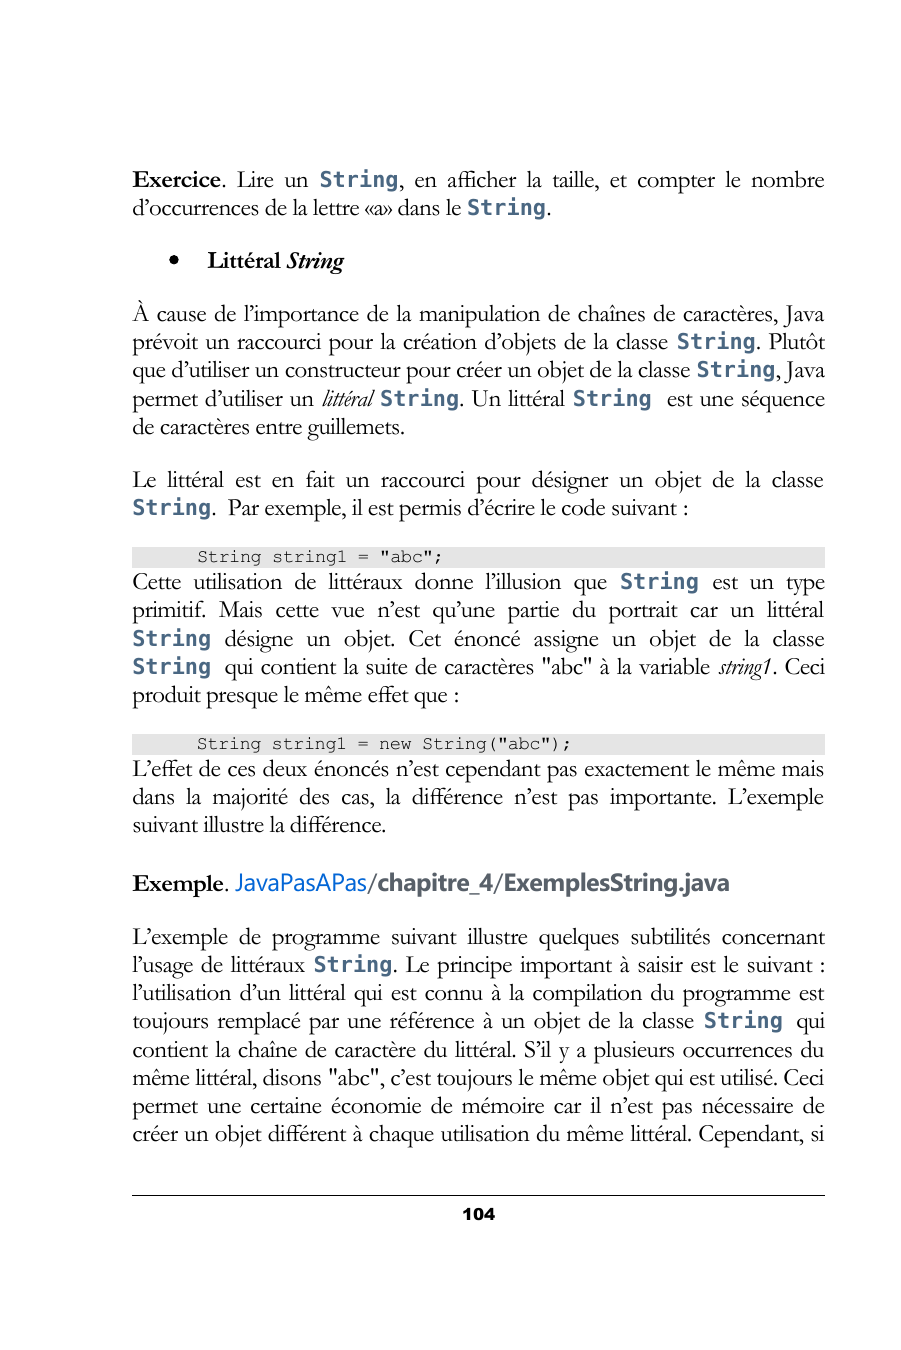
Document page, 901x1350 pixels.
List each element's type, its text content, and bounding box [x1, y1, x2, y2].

text String string1 = "abc"; [132, 547, 825, 568]
text À cause de l’importance de la manipulation de chaînes de caractères, Java prévoit un raccourci pour la création d’objets de la classe String. Plutôt que d’utiliser un constructeur pour créer un objet de la classe String, Java permet d’utiliser un littéral String. Un littéral String est une séquence de caractères entre guillemets. [132, 300, 825, 441]
text Exemple. JavaPasAPas/chapitre_4/ExemplesString.java [132, 864, 825, 898]
list Littéral String [169, 247, 825, 275]
text Cette utilisation de littéraux donne l’illusion que String est un type primitif. Mais cette vue n’est qu’une partie du portrait car un littéral String désigne un objet. Cet énoncé assigne un objet de la classe String qui contient la suite de caractères "abc" à la variable string1. Ceci produit presque le même effet que : [132, 568, 825, 709]
text String string1 = new String("abc"); [132, 734, 825, 755]
text L’effet de ces deux énoncés n’est cependant pas exactement le même mais dans la majorité des cas, la différence n’est pas importante. L’exemple suivant illustre la différence. [132, 755, 825, 839]
text Exercice. Lire un String, en afficher la taille, et compter le nombre d’occurrences de la lettre «a» dans le String. [132, 166, 825, 222]
text Le littéral est en fait un raccourci pour désigner un objet de la classe String. Par exemple, il est permis d’écrire le code suivant : [132, 466, 825, 522]
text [132, 923, 825, 1148]
